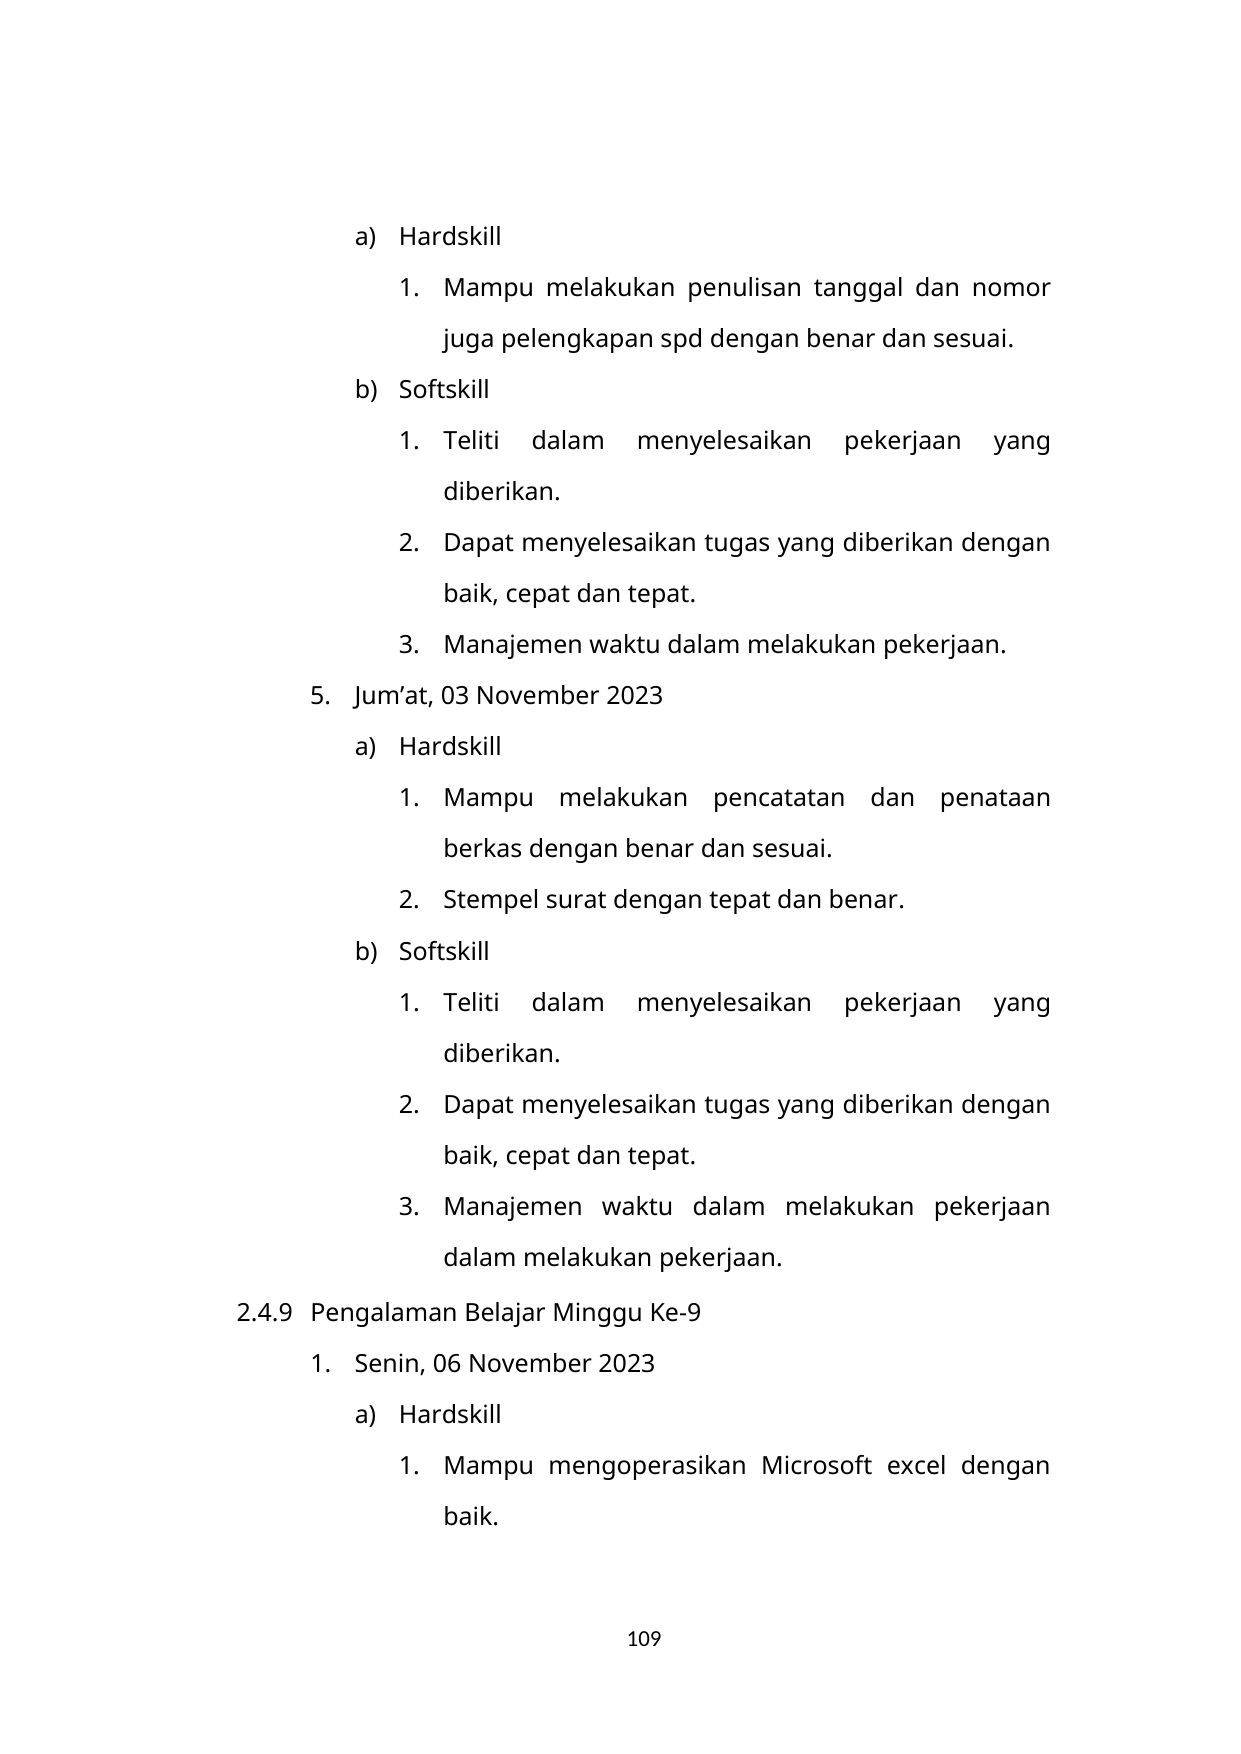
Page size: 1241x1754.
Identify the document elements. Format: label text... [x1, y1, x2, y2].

list Teliti dalam menyelesaikan pekerjaan yang diberikan. [399, 423, 1051, 508]
list Hardskill [354, 1397, 1051, 1431]
list Dapat menyelesaikan tugas yang diberikan dengan baik, cepat dan tepat. [399, 525, 1051, 610]
list Stempel surat dengan tepat dan benar. [399, 882, 1051, 916]
subtitle Pengalaman Belajar Minggu Ke-9 [236, 1294, 1051, 1329]
list Dapat menyelesaikan tugas yang diberikan dengan baik, cepat dan tepat. [399, 1086, 1051, 1171]
list Manajemen waktu dalam melakukan pekerjaan dalam melakukan pekerjaan. [399, 1188, 1051, 1273]
list Hardskill [354, 729, 1051, 763]
list Hardskill [354, 218, 1051, 253]
list Manajemen waktu dalam melakukan pekerjaan. [399, 627, 1051, 661]
list Softskill [354, 372, 1051, 406]
list Teliti dalam menyelesaikan pekerjaan yang diberikan. [399, 984, 1051, 1069]
list Jum’at, 03 November 2023 [310, 678, 1051, 712]
list Softskill [354, 933, 1051, 967]
list Mampu melakukan penulisan tanggal dan nomor juga pelengkapan spd dengan benar dan sesuai. [399, 269, 1051, 355]
list Mampu melakukan pencatatan dan penataan berkas dengan benar dan sesuai. [399, 780, 1051, 865]
list Mampu mengoperasikan Microsoft excel dengan baik. [399, 1448, 1051, 1533]
list Senin, 06 November 2023 [310, 1346, 1051, 1380]
